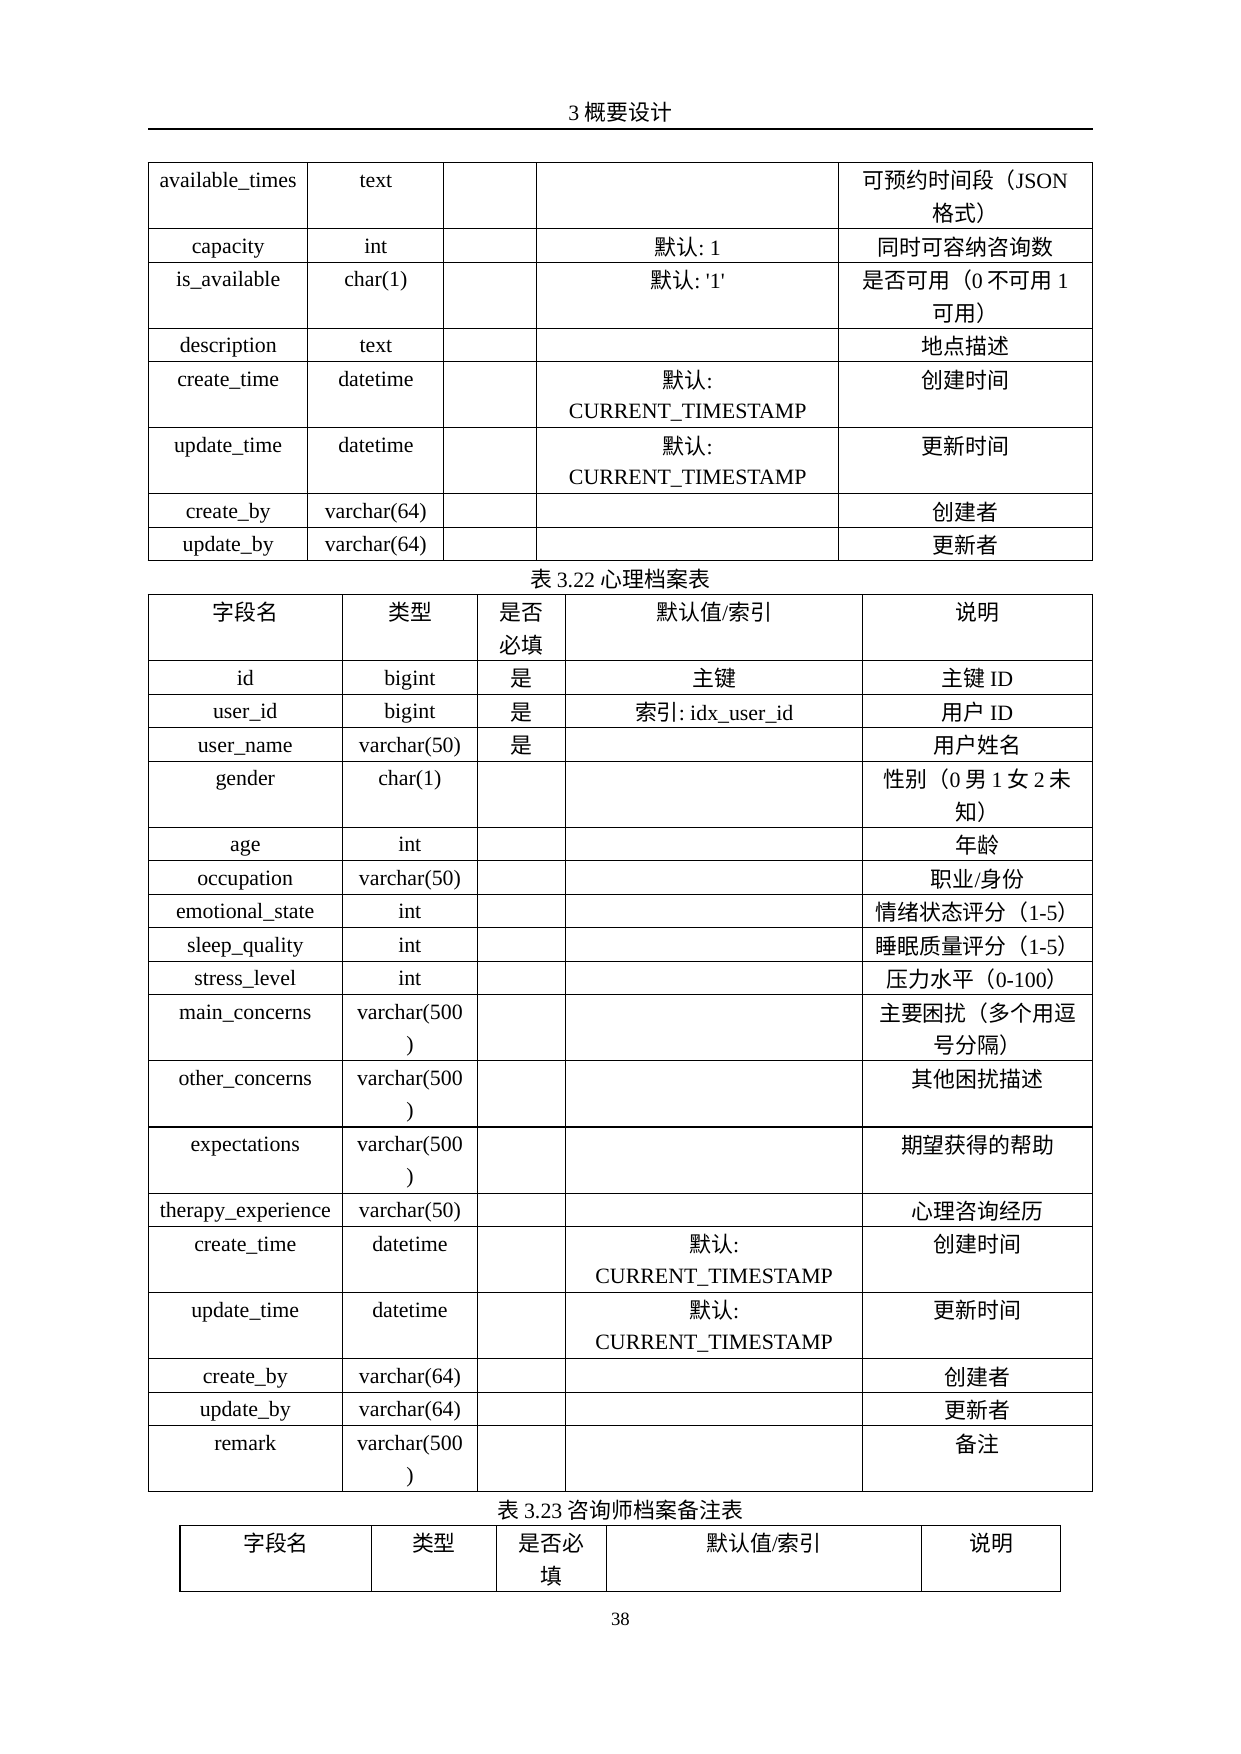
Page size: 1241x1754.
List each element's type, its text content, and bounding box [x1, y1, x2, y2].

table_cell [478, 1426, 565, 1491]
table_cell datetime [308, 362, 443, 427]
table_cell datetime [343, 1227, 477, 1292]
table_cell 默认: CURRENT_TIMESTAMP [566, 1227, 862, 1292]
table_header 类型 [372, 1526, 496, 1591]
table_cell 默认: CURRENT_TIMESTAMP [537, 428, 838, 493]
table_cell varchar(64) [308, 494, 443, 527]
table_cell 是否可用（0不可用 1可用） [839, 263, 1092, 328]
table_cell 其他困扰描述 [863, 1061, 1092, 1126]
table_cell 默认: 1 [537, 229, 838, 262]
table_cell 创建时间 [839, 362, 1092, 427]
table_cell [566, 1194, 862, 1226]
table_cell create_by [149, 494, 307, 527]
table_cell user_id [149, 695, 342, 727]
table_cell 索引: idx_user_id [566, 695, 862, 727]
table_cell 更新者 [863, 1393, 1092, 1425]
table_cell main_concerns [149, 995, 342, 1060]
table_cell varchar(500) [343, 1128, 477, 1192]
table_cell 主要困扰（多个用逗号分隔） [863, 995, 1092, 1060]
table_cell [478, 1359, 565, 1392]
table_cell 可预约时间段（JSON格式） [839, 163, 1092, 228]
table_cell create_by [149, 1359, 342, 1392]
table_cell [478, 928, 565, 961]
table_cell [478, 995, 565, 1060]
table_cell [444, 362, 536, 427]
table_cell bigint [343, 661, 477, 693]
table_cell [444, 428, 536, 493]
table_cell int [343, 928, 477, 961]
table_cell 更新者 [839, 528, 1092, 560]
table_cell int [308, 229, 443, 262]
table_cell varchar(50) [343, 728, 477, 761]
table_cell [444, 229, 536, 262]
table_cell [566, 1359, 862, 1392]
table_cell 更新时间 [839, 428, 1092, 493]
table_cell [444, 329, 536, 361]
table_cell [478, 861, 565, 894]
table_header 字段名 [149, 595, 342, 660]
table_cell char(1) [308, 263, 443, 328]
table_header 说明 [922, 1526, 1060, 1591]
table_cell [566, 928, 862, 961]
table_header 默认值/索引 [607, 1526, 921, 1591]
table_cell 职业/身份 [863, 861, 1092, 894]
table_cell 默认: CURRENT_TIMESTAMP [566, 1293, 862, 1358]
table_cell [566, 1426, 862, 1491]
table_cell update_by [149, 528, 307, 560]
table_header 是否必填 [478, 595, 565, 660]
table_cell text [308, 163, 443, 228]
table_cell user_name [149, 728, 342, 761]
table_cell age [149, 828, 342, 860]
table_cell is_available [149, 263, 307, 328]
table_cell occupation [149, 861, 342, 894]
table_cell [478, 1194, 565, 1226]
table_cell 年龄 [863, 828, 1092, 860]
table_header 字段名 [181, 1526, 371, 1591]
table_cell capacity [149, 229, 307, 262]
table_cell update_time [149, 428, 307, 493]
table_cell 性别（0男 1女 2未知） [863, 762, 1092, 827]
table_cell 默认: '1' [537, 263, 838, 328]
table_cell 睡眠质量评分（1-5） [863, 928, 1092, 961]
table_cell varchar(50) [343, 1194, 477, 1226]
table_cell [566, 762, 862, 827]
table_cell 期望获得的帮助 [863, 1128, 1092, 1192]
table_cell description [149, 329, 307, 361]
table_cell 是 [478, 661, 565, 693]
table_cell [566, 1393, 862, 1425]
table_cell [566, 1128, 862, 1192]
table_cell 是 [478, 728, 565, 761]
table_cell [478, 962, 565, 994]
table_cell update_time [149, 1293, 342, 1358]
table_cell varchar(50) [343, 861, 477, 894]
table_cell 创建者 [839, 494, 1092, 527]
table_cell varchar(64) [308, 528, 443, 560]
table_cell update_by [149, 1393, 342, 1425]
table_cell [444, 263, 536, 328]
table_cell [478, 762, 565, 827]
table_cell [566, 728, 862, 761]
table_cell varchar(500) [343, 1061, 477, 1126]
table_cell varchar(500) [343, 1426, 477, 1491]
table_cell varchar(64) [343, 1393, 477, 1425]
table_cell id [149, 661, 342, 693]
table_cell therapy_experience [149, 1194, 342, 1226]
table_cell 用户姓名 [863, 728, 1092, 761]
table_cell 主键ID [863, 661, 1092, 693]
table_cell 用户ID [863, 695, 1092, 727]
table_cell expectations [149, 1128, 342, 1192]
table_cell 主键 [566, 661, 862, 693]
table_cell [537, 494, 838, 527]
table_cell [566, 828, 862, 860]
table_header 说明 [863, 595, 1092, 660]
table_cell 创建者 [863, 1359, 1092, 1392]
table_cell [478, 1061, 565, 1126]
table_cell [537, 163, 838, 228]
table_header 默认值/索引 [566, 595, 862, 660]
table_cell create_time [149, 362, 307, 427]
table_cell available_times [149, 163, 307, 228]
table_cell [478, 1393, 565, 1425]
table_cell [537, 528, 838, 560]
table_header 类型 [343, 595, 477, 660]
table_cell [478, 828, 565, 860]
table_cell char(1) [343, 762, 477, 827]
table_cell emotional_state [149, 895, 342, 927]
table_cell other_concerns [149, 1061, 342, 1126]
table_cell 更新时间 [863, 1293, 1092, 1358]
table_cell [566, 995, 862, 1060]
table_cell create_time [149, 1227, 342, 1292]
table_cell text [308, 329, 443, 361]
table_cell 情绪状态评分（1-5） [863, 895, 1092, 927]
table_cell varchar(500) [343, 995, 477, 1060]
table_cell [566, 895, 862, 927]
table_cell 默认: CURRENT_TIMESTAMP [537, 362, 838, 427]
table_cell [444, 528, 536, 560]
table_cell [444, 163, 536, 228]
table_cell remark [149, 1426, 342, 1491]
table_cell 压力水平（0-100） [863, 962, 1092, 994]
table_header 是否必填 [497, 1526, 606, 1591]
table_cell 同时可容纳咨询数 [839, 229, 1092, 262]
table_cell [444, 494, 536, 527]
table_cell [478, 1227, 565, 1292]
table_cell int [343, 828, 477, 860]
table_cell datetime [343, 1293, 477, 1358]
table_cell gender [149, 762, 342, 827]
table_cell sleep_quality [149, 928, 342, 961]
table_cell bigint [343, 695, 477, 727]
text 表3.23 咨询师档案备注表 [148, 1492, 1093, 1525]
text 表3.22 心理档案表 [148, 561, 1093, 594]
table_cell stress_level [149, 962, 342, 994]
table_cell varchar(64) [343, 1359, 477, 1392]
table_cell [478, 1293, 565, 1358]
table_cell 备注 [863, 1426, 1092, 1491]
table_cell [478, 1128, 565, 1192]
table_cell 创建时间 [863, 1227, 1092, 1292]
table_cell int [343, 895, 477, 927]
table_cell [566, 962, 862, 994]
table_cell int [343, 962, 477, 994]
table_cell [478, 895, 565, 927]
table_cell [566, 861, 862, 894]
table_cell 是 [478, 695, 565, 727]
table_cell datetime [308, 428, 443, 493]
table_cell [566, 1061, 862, 1126]
table_cell [537, 329, 838, 361]
table_cell 心理咨询经历 [863, 1194, 1092, 1226]
table_cell 地点描述 [839, 329, 1092, 361]
